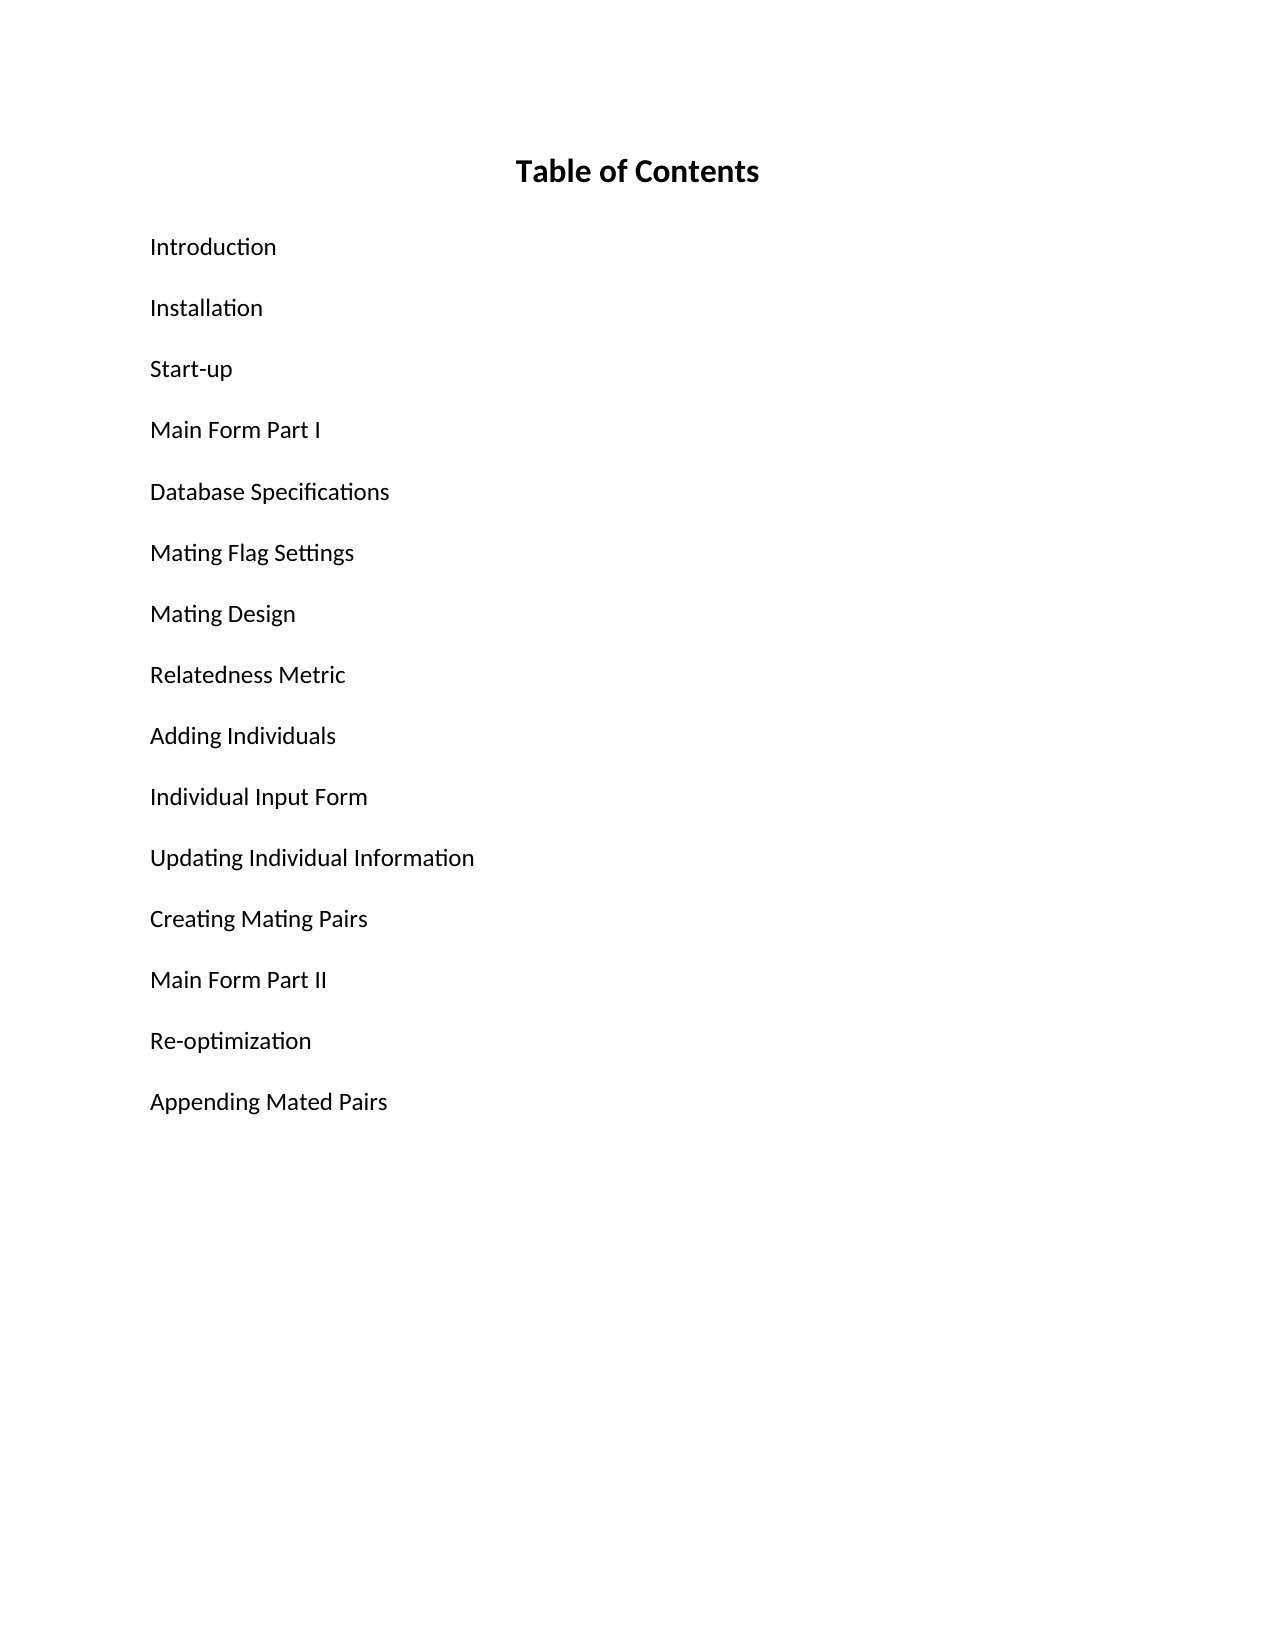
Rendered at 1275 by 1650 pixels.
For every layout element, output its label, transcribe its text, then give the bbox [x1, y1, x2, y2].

text Installation [150, 292, 1125, 323]
text Mating Design [150, 598, 1125, 628]
text Re-optimization [150, 1025, 1125, 1056]
text Creating Mating Pairs [150, 903, 1125, 933]
text Table of Contents [150, 150, 1125, 191]
text Mating Flag Settings [150, 537, 1125, 567]
text Relatedness Metric [150, 659, 1125, 689]
text Introduction [150, 231, 1125, 262]
text Appending Mated Pairs [150, 1086, 1125, 1117]
text Start-up [150, 353, 1125, 384]
text Main Form Part I [150, 414, 1125, 445]
text Individual Input Form [150, 781, 1125, 811]
text Adding Individuals [150, 720, 1125, 750]
text Main Form Part II [150, 964, 1125, 994]
text Updating Individual Information [150, 842, 1125, 872]
text Database Specifications [150, 476, 1125, 506]
